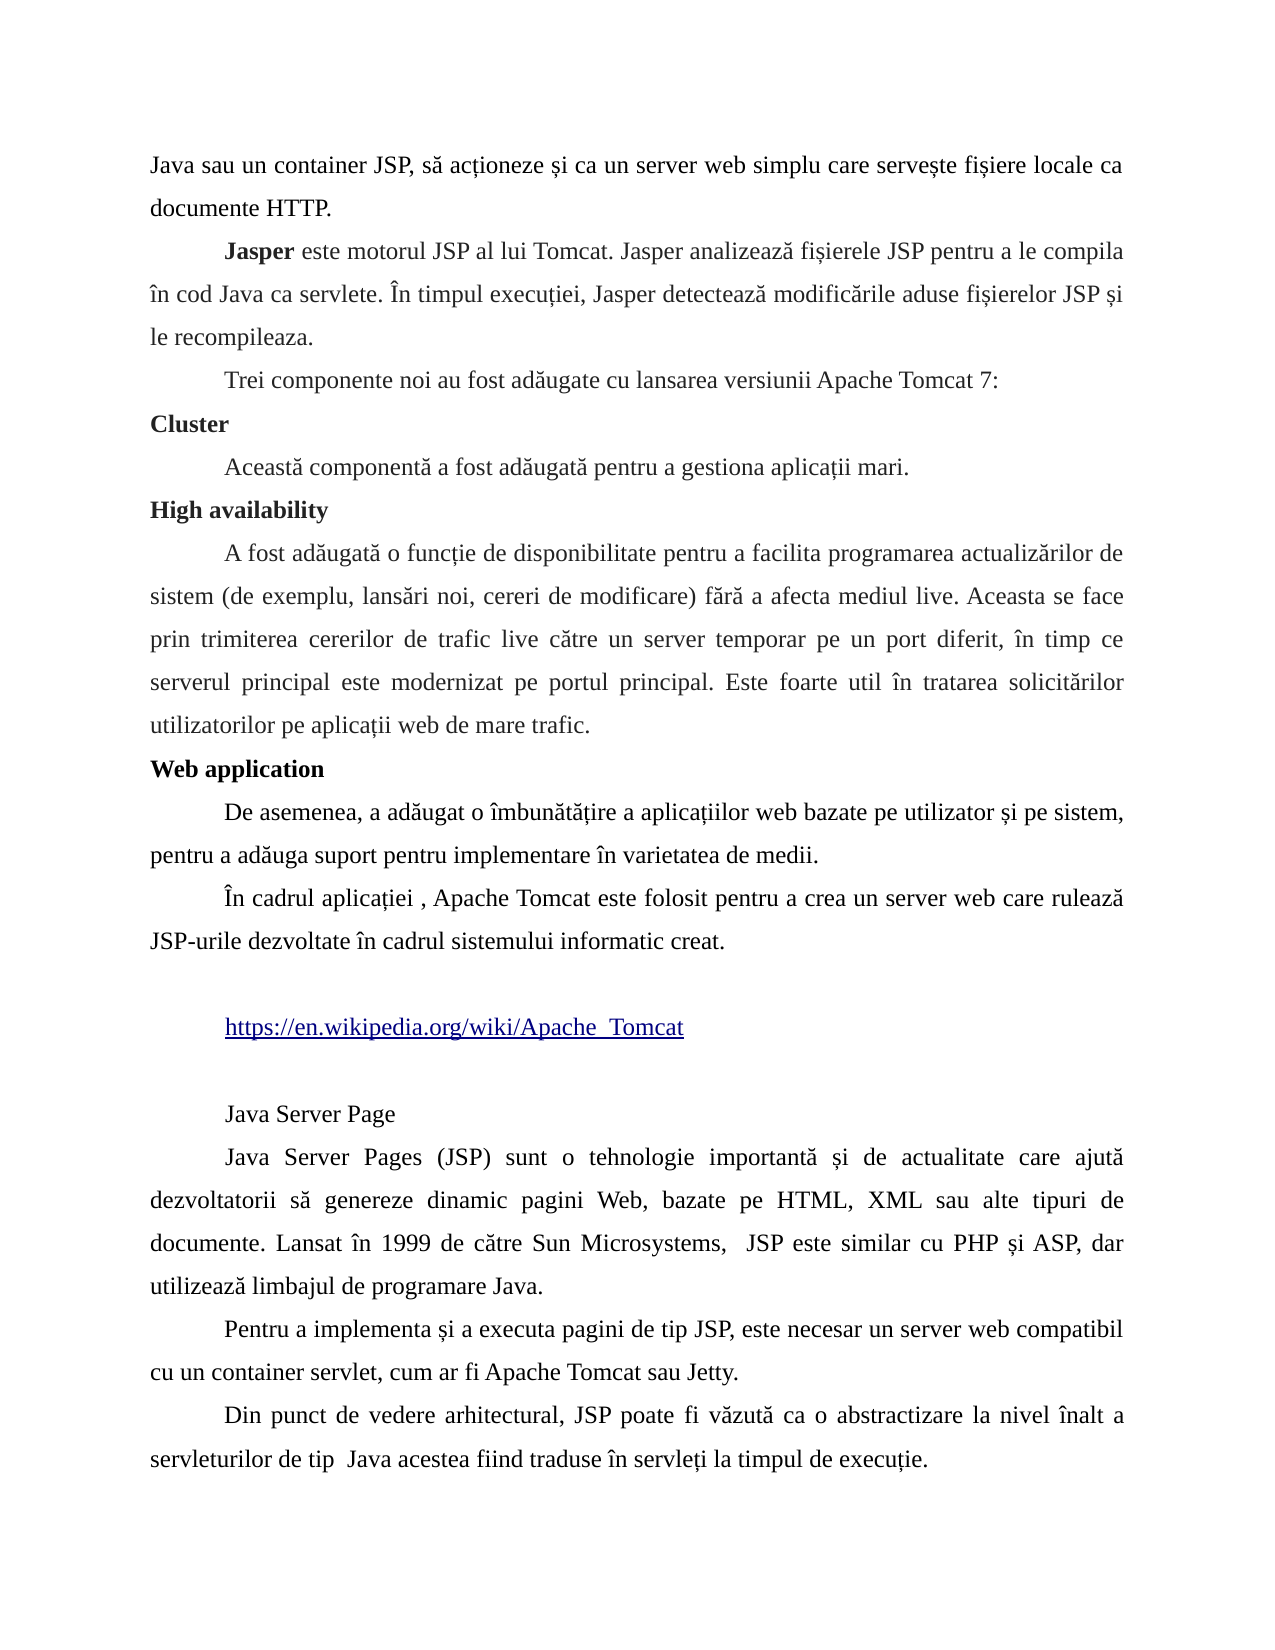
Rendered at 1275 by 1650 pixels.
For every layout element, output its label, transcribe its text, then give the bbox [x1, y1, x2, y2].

text Trei componente noi au fost adăugate cu lansarea versiunii Apache Tomcat 7: [150, 366, 1125, 394]
text În cadrul aplicației , Apache Tomcat este folosit pentru a crea un server web care rulează JSP-urile dezvoltate în cadrul sistemului informatic creat. [150, 883, 1125, 955]
text Cluster [150, 409, 1125, 437]
text High availability [150, 495, 1125, 524]
text Java Server Pages (JSP) sunt o tehnologie importantă și de actualitate care ajută dezvoltatorii să genereze dinamic pagini Web, bazate pe HTML, XML sau alte tipuri de documente. Lansat în 1999 de către Sun Microsystems, JSP este similar cu PHP și ASP, dar utilizează limbajul de programare Java. [150, 1142, 1125, 1300]
text Din punct de vedere arhitectural, JSP poate fi văzută ca o abstractizare la nivel înalt a servleturilor de tip Java acestea fiind traduse în servleți la timpul de execuție. [150, 1401, 1125, 1472]
text Java Server Page [150, 1099, 1125, 1127]
text Jasper este motorul JSP al lui Tomcat. Jasper analizează fișierele JSP pentru a le compila în cod Java ca servlete. În timpul execuției, Jasper detectează modificările aduse fișierelor JSP și le recompileaza. [150, 236, 1125, 351]
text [150, 150, 1125, 222]
text Web application [150, 754, 1125, 782]
text https://en.wikipedia.org/wiki/Apache_Tomcat [150, 1012, 1125, 1041]
text A fost adăugată o funcție de disponibilitate pentru a facilita programarea actualizărilor de sistem (de exemplu, lansări noi, cereri de modificare) fără a afecta mediul live. Aceasta se face prin trimiterea cererilor de trafic live către un server temporar pe un port diferit, în timp ce serverul principal este modernizat pe portul principal. Este foarte util în tratarea solicitărilor utilizatorilor pe aplicații web de mare trafic. [150, 538, 1125, 739]
text Pentru a implementa și a executa pagini de tip JSP, este necesar un server web compatibil cu un container servlet, cum ar fi Apache Tomcat sau Jetty. [150, 1314, 1125, 1386]
text Această componentă a fost adăugată pentru a gestiona aplicații mari. [224, 452, 1125, 481]
text De asemenea, a adăugat o îmbunătățire a aplicațiilor web bazate pe utilizator și pe sistem, pentru a adăuga suport pentru implementare în varietatea de medii. [150, 797, 1125, 869]
